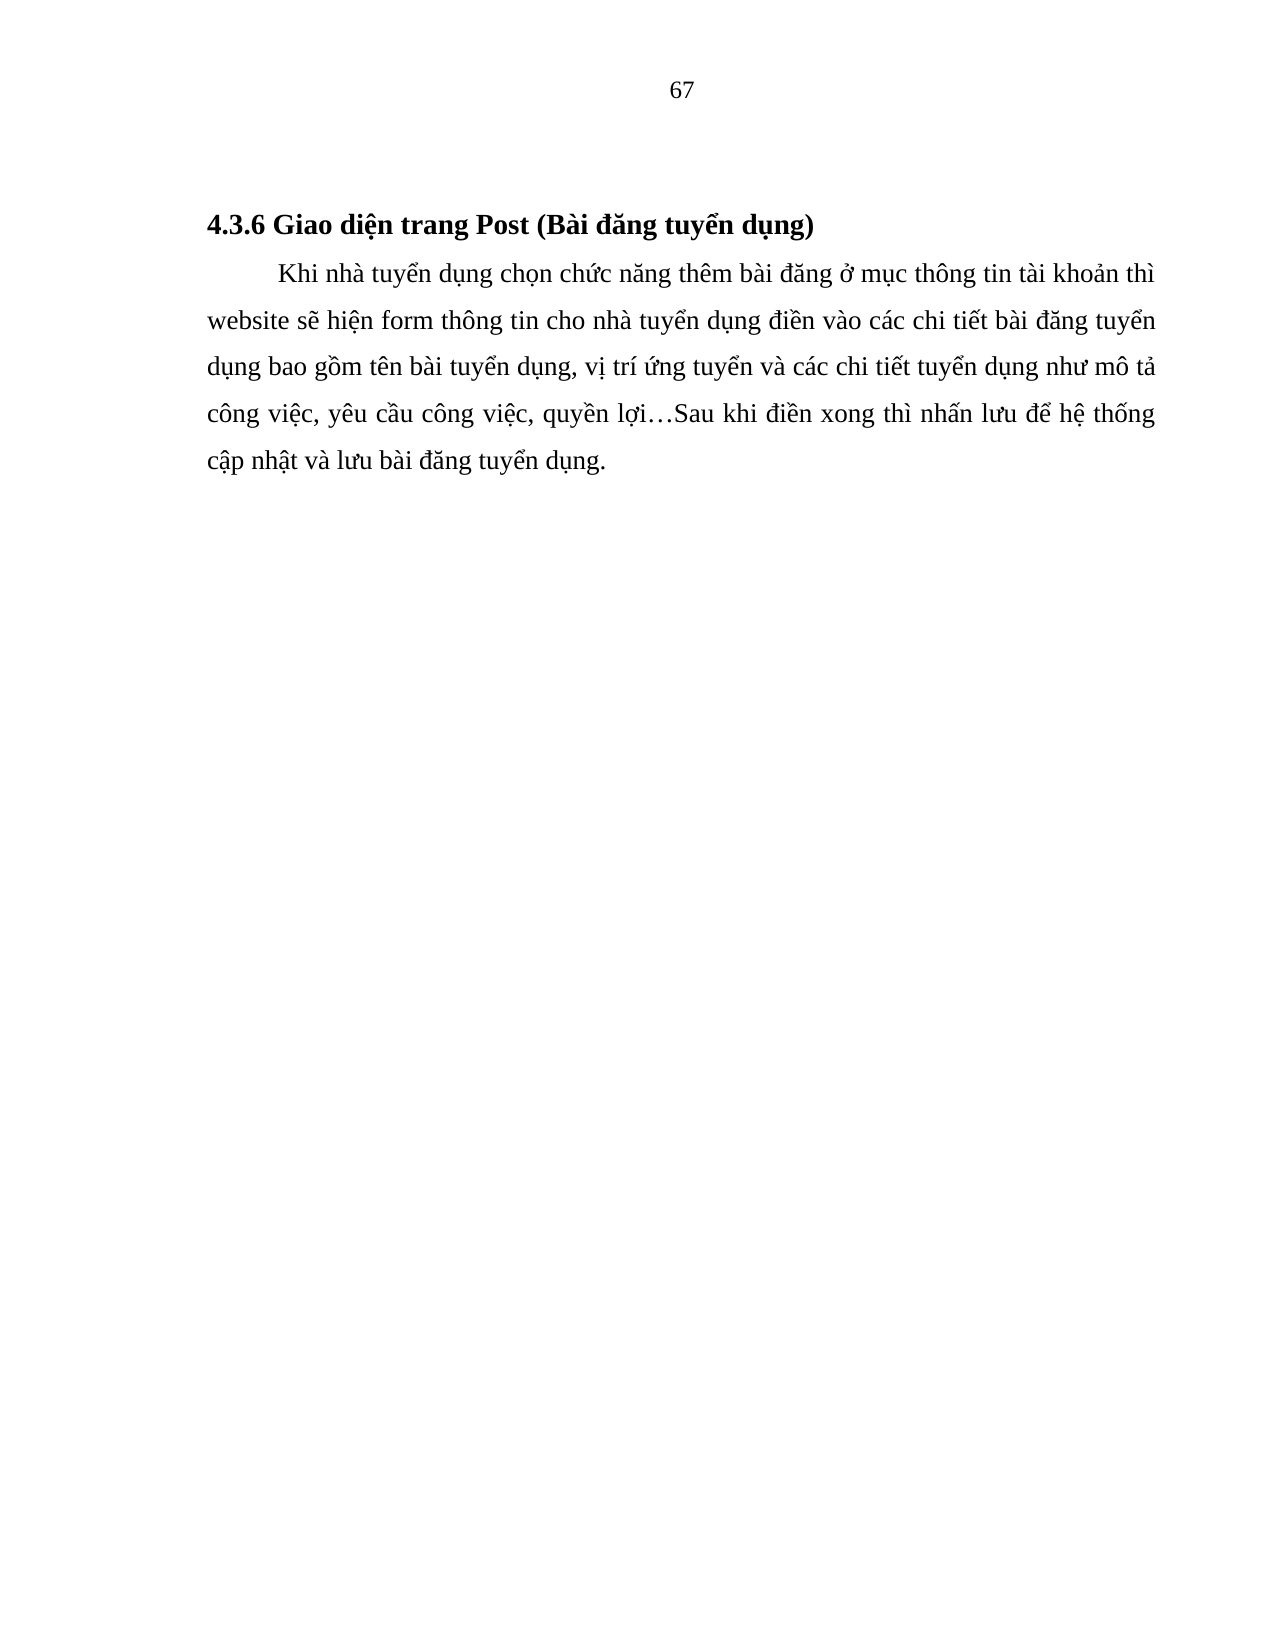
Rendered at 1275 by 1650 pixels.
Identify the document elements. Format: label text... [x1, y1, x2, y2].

text 4.3.6 Giao diện trang Post (Bài đăng tuyển dụng) [207, 207, 1157, 240]
text Khi nhà tuyển dụng chọn chức năng thêm bài đăng ở mục thông tin tài khoản thì website sẽ hiện form thông tin cho nhà tuyển dụng điền vào các chi tiết bài đăng tuyển dụng bao gồm tên bài tuyển dụng, vị trí ứng tuyển và các chi tiết tuyển dụng như mô tả công việc, yêu cầu công việc, quyền lợi…Sau khi điền xong thì nhấn lưu để hệ thống cập nhật và lưu bài đăng tuyển dụng. [207, 257, 1157, 475]
